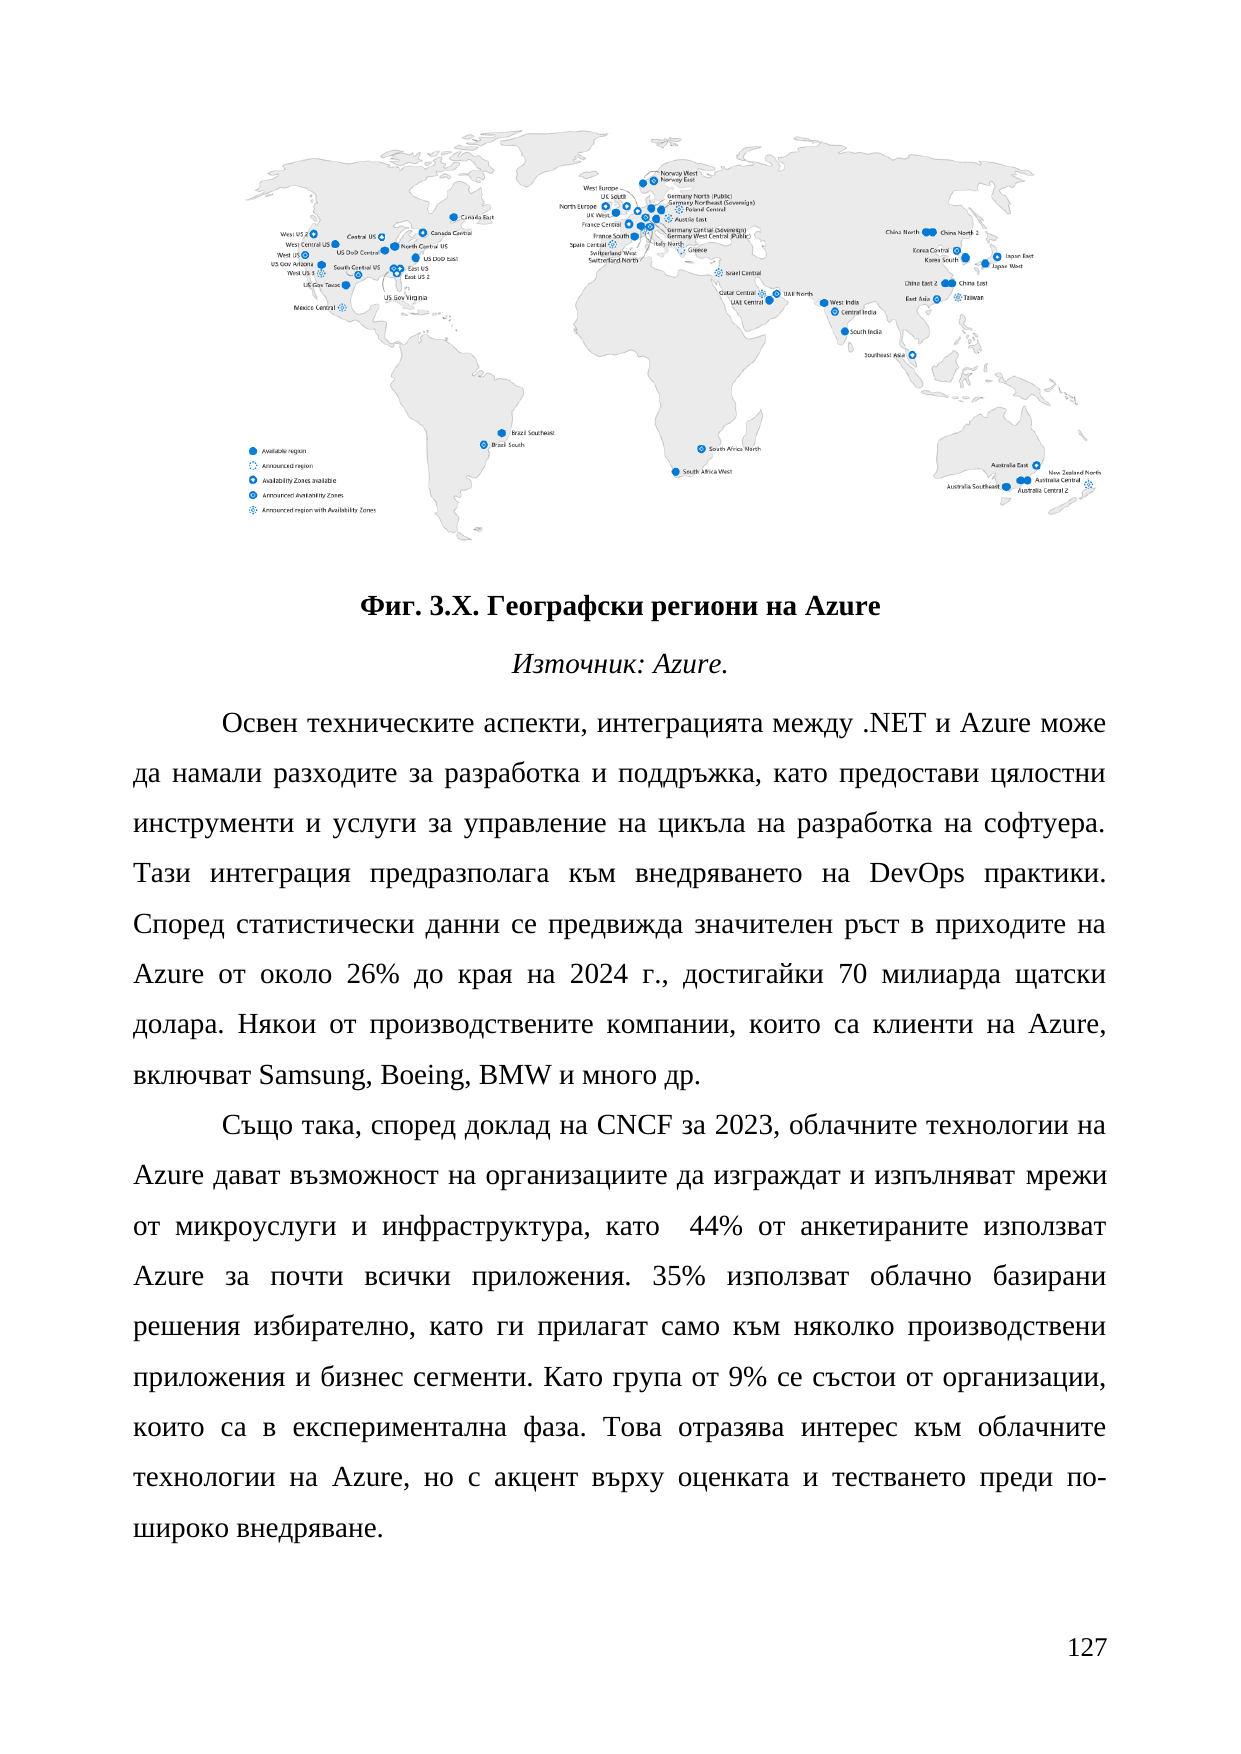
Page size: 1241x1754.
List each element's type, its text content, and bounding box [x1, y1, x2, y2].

text Също така, според доклад на CNCF за 2023, облачните технологии на Azure дават възможност на организациите да изграждат и изпълняват мрежи от микроуслуги и инфраструктура, като 44% от анкетираните използват Azure за почти всички приложения. 35% използват облачно базирани решения избирателно, като ги прилагат само към няколко производствени приложения и бизнес сегменти. Като група от 9% се състои от организации, които са в експериментална фаза. Това отразява интерес към облачните технологии на Azure, но с акцент върху оценката и тестването преди по-широко внедряване. [133, 1107, 1107, 1543]
picture [221, 118, 1122, 546]
title Източник: Azure. [192, 646, 1048, 680]
title Фиг. 3.Х. Географски региони на Azure [192, 588, 1048, 621]
text Освен техническите аспекти, интеграцията между .NET и Azure може да намали разходите за разработка и поддръжка, като предостави цялостни инструменти и услуги за управление на цикъла на разработка на софтуера. Тази интеграция предразполага към внедряването на DevOps практики. Според статистически данни се предвижда значителен ръст в приходите на Azure от около 26% до края на 2024 г., достигайки 70 милиарда щатски долара. Някои от производствените компании, които са клиенти на Azure, включват Samsung, Boeing, BMW и много др. [133, 705, 1107, 1090]
